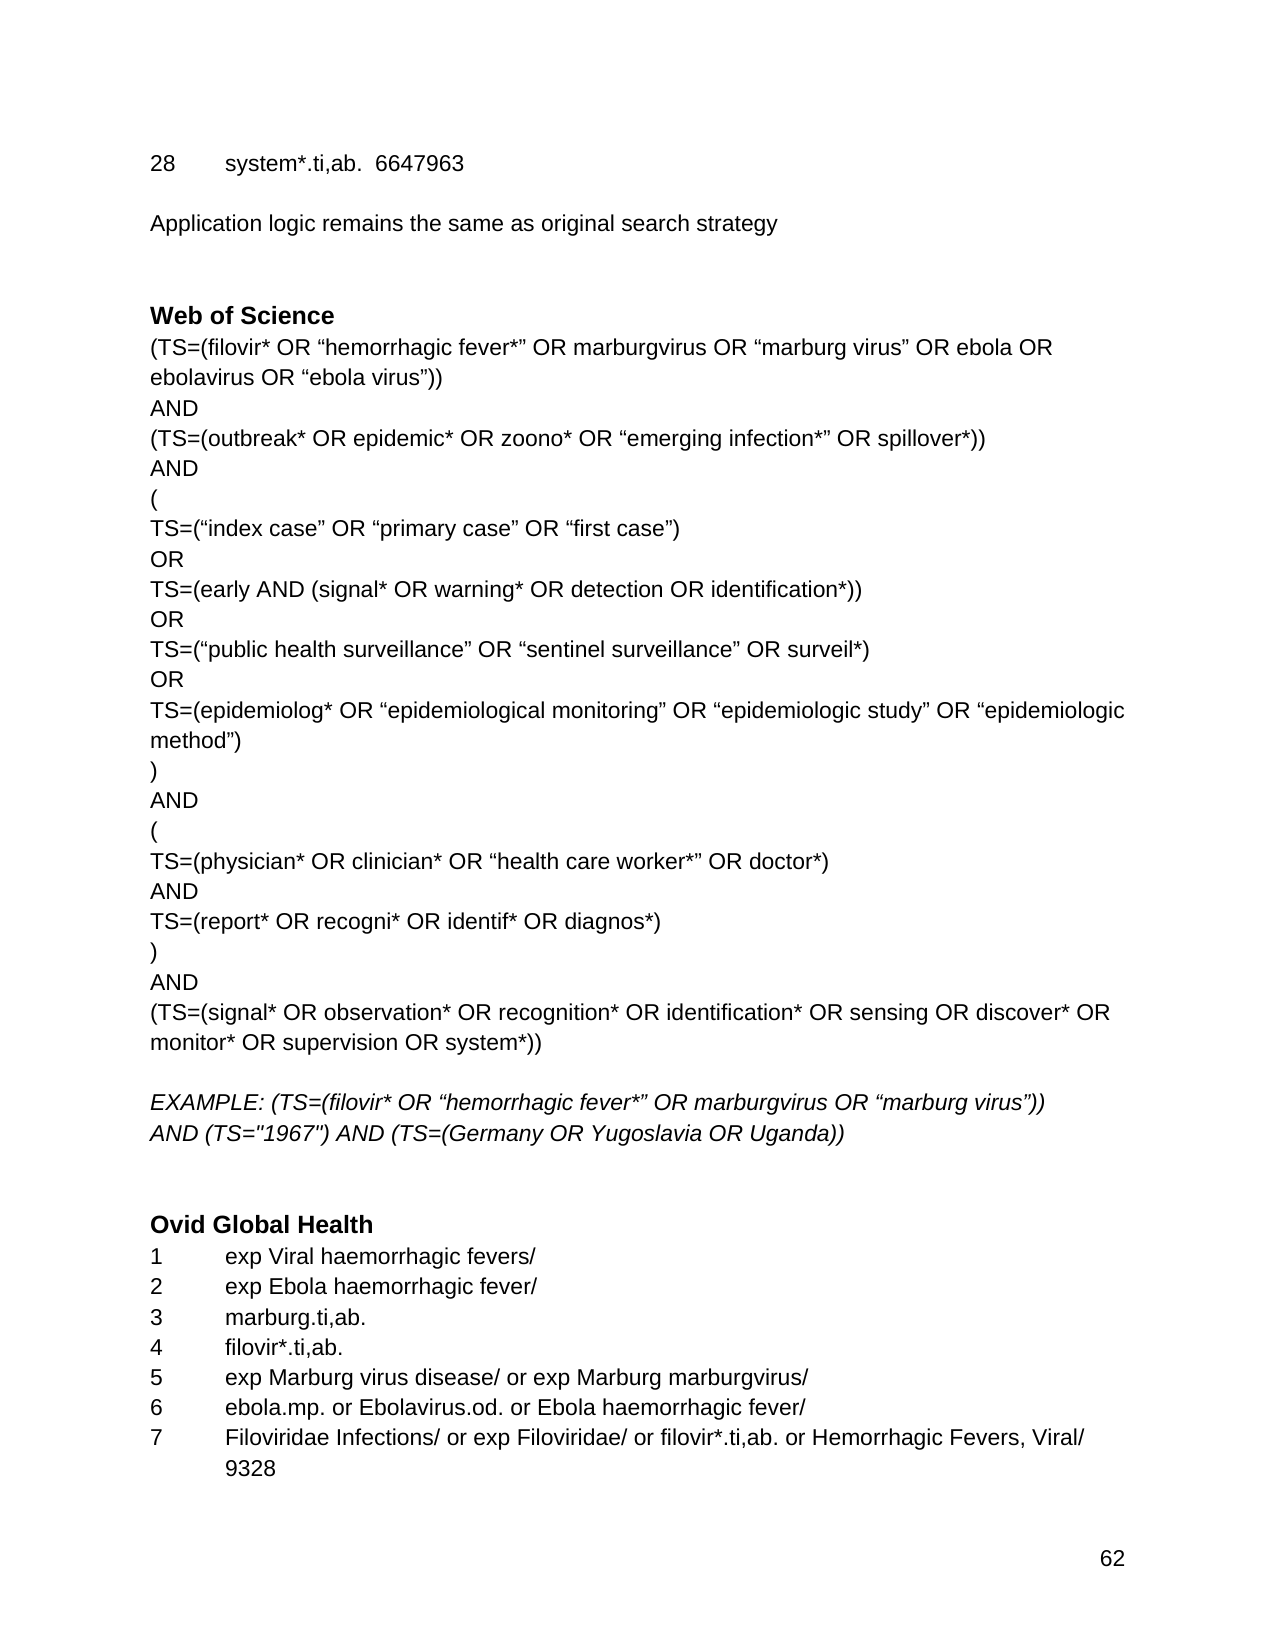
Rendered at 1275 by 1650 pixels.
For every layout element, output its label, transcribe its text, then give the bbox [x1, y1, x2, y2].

text TS=(epidemiolog* OR “epidemiological monitoring” OR “epidemiologic study” OR “epidemiologic method”) [150, 697, 1125, 753]
text (TS=(filovir* OR “hemorrhagic fever*” OR marburgvirus OR “marburg virus” OR ebola OR ebolavirus OR “ebola virus”)) [150, 334, 1125, 391]
text ( [150, 817, 1125, 844]
text (TS=(outbreak* OR epidemic* OR zoono* OR “emerging infection*” OR spillover*)) [150, 425, 1125, 451]
text 1 exp Viral haemorrhagic fevers/ [150, 1243, 1125, 1269]
text Application logic remains the same as original search strategy [150, 210, 1125, 237]
text OR [150, 546, 1125, 572]
text ) [150, 757, 1125, 783]
text ( [150, 485, 1125, 511]
text Web of Science [150, 301, 1125, 330]
text AND [150, 455, 1125, 481]
text 6 ebola.mp. or Ebolavirus.od. or Ebola haemorrhagic fever/ [150, 1394, 1125, 1421]
text TS=(“index case” OR “primary case” OR “first case”) [150, 515, 1125, 542]
text TS=(physician* OR clinician* OR “health care worker*” OR doctor*) [150, 848, 1125, 874]
text 2 exp Ebola haemorrhagic fever/ [150, 1273, 1125, 1300]
text 5 exp Marburg virus disease/ or exp Marburg marburgvirus/ [150, 1364, 1125, 1390]
text 28 system*.ti,ab. 6647963 [150, 150, 1125, 176]
text TS=(“public health surveillance” OR “sentinel surveillance” OR surveil*) [150, 636, 1125, 662]
text AND [150, 394, 1125, 421]
text 3 marburg.ti,ab. [150, 1303, 1125, 1330]
text OR [150, 606, 1125, 632]
text ) [150, 938, 1125, 964]
text (TS=(signal* OR observation* OR recognition* OR identification* OR sensing OR discover* OR monitor* OR supervision OR system*)) [150, 999, 1125, 1055]
text AND (TS="1967") AND (TS=(Germany OR Yugoslavia OR Uganda)) [150, 1119, 1125, 1146]
text TS=(early AND (signal* OR warning* OR detection OR identification*)) [150, 576, 1125, 602]
text AND [150, 787, 1125, 813]
text AND [150, 878, 1125, 904]
text 4 filovir*.ti,ab. [150, 1334, 1125, 1360]
text TS=(report* OR recogni* OR identif* OR diagnos*) [150, 908, 1125, 934]
text EXAMPLE: (TS=(filovir* OR “hemorrhagic fever*” OR marburgvirus OR “marburg virus”)) [150, 1089, 1125, 1116]
text Ovid Global Health [150, 1210, 1125, 1239]
text 7 Filoviridae Infections/ or exp Filoviridae/ or filovir*.ti,ab. or Hemorrhagic Fevers, Viral/ 9328 [150, 1424, 1125, 1481]
text AND [150, 968, 1125, 995]
text OR [150, 666, 1125, 693]
